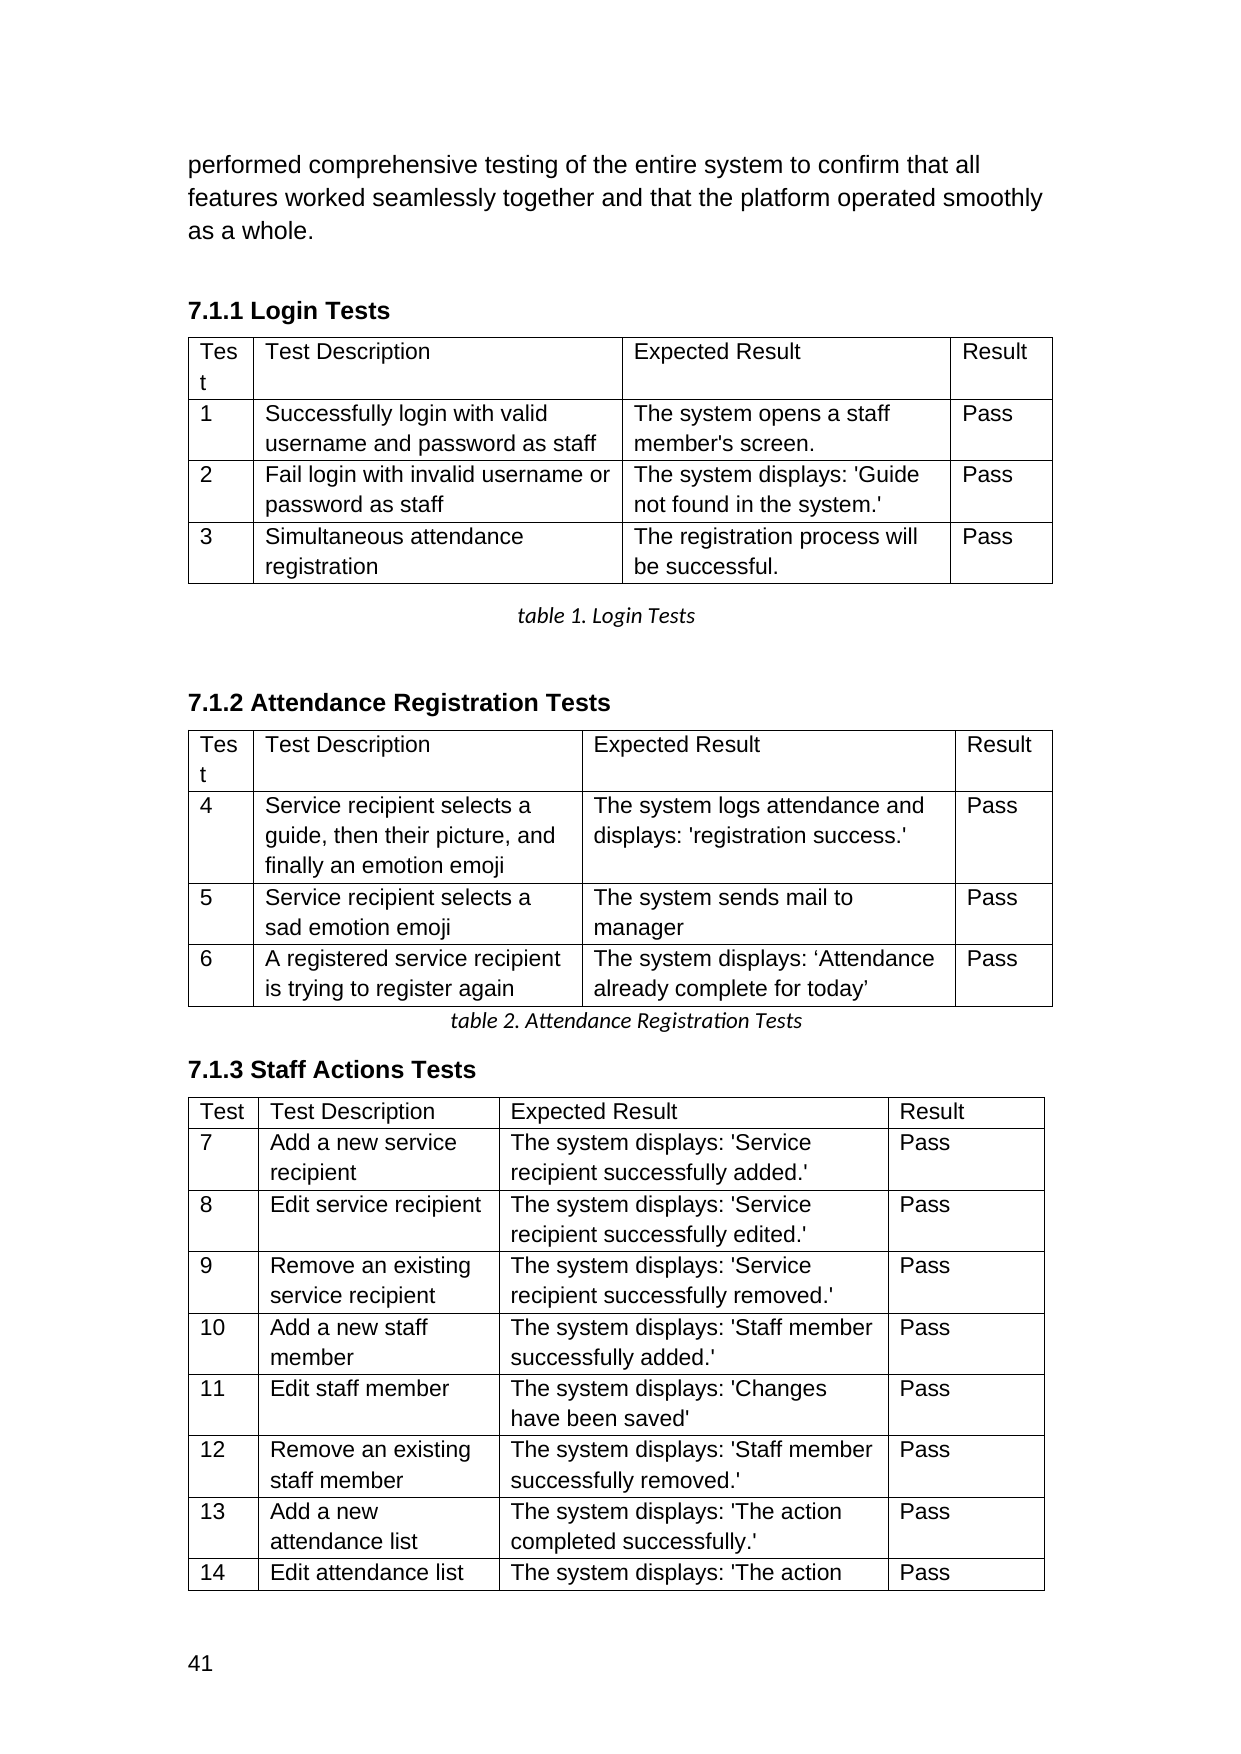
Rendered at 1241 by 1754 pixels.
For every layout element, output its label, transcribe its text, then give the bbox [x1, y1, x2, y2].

table_cell Pass [889, 1498, 1044, 1558]
table_cell Simultaneous attendance registration [254, 523, 622, 583]
table_cell The system displays: 'Changes have been saved' [500, 1375, 888, 1435]
subtitle 7.1.3 Staff Actions Tests [188, 1056, 1052, 1084]
table_cell The system displays: 'Service recipient successfully edited.' [500, 1191, 888, 1251]
table_cell A registered service recipient is trying to register again [254, 945, 582, 1006]
table_header Result [889, 1098, 1044, 1128]
table_cell Successfully login with valid username and password as staff [254, 400, 622, 460]
table_cell 4 [189, 792, 253, 883]
table_header Test [189, 1098, 258, 1128]
table_cell 7 [189, 1129, 258, 1189]
table_cell 10 [189, 1314, 258, 1374]
table_cell The system displays: 'Staff member successfully added.' [500, 1314, 888, 1374]
table_cell The system sends mail to manager [583, 884, 955, 944]
table_cell The system opens a staff member's screen. [623, 400, 950, 460]
table_cell The system displays: 'The action completed successfully.' [500, 1498, 888, 1558]
table_cell The system displays: 'Staff member successfully removed.' [500, 1436, 888, 1497]
table_cell Add a new staff member [259, 1314, 499, 1374]
table_cell Remove an existing service recipient [259, 1252, 499, 1312]
table_cell Pass [951, 400, 1052, 460]
table_cell 6 [189, 945, 253, 1006]
table_cell Pass [889, 1129, 1044, 1189]
table_header Test [189, 338, 253, 399]
table_cell The system displays: 'Service recipient successfully removed.' [500, 1252, 888, 1312]
subtitle 7.1.2 Attendance Registration Tests [188, 688, 1052, 717]
table_cell Edit service recipient [259, 1191, 499, 1251]
table_cell The registration process will be successful. [623, 523, 950, 583]
table_cell The system displays: 'Service recipient successfully added.' [500, 1129, 888, 1189]
table_cell 9 [189, 1252, 258, 1312]
table_cell Pass [956, 884, 1052, 944]
table_cell Service recipient selects a guide, then their picture, and finally an emotion emoji [254, 792, 582, 883]
table_header Test [189, 731, 253, 791]
subtitle 7.1.1 Login Tests [188, 296, 1052, 325]
table_cell 13 [189, 1498, 258, 1558]
table_cell 8 [189, 1191, 258, 1251]
table_cell Pass [956, 792, 1052, 883]
table_header Test Description [254, 731, 582, 791]
table_cell Pass [951, 523, 1052, 583]
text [188, 150, 1052, 245]
table_cell Pass [889, 1559, 1044, 1589]
table_cell The system displays: ‘Attendance already complete for today’ [583, 945, 955, 1006]
table_header Expected Result [500, 1098, 888, 1128]
table_cell 11 [189, 1375, 258, 1435]
subtitle table 1. Login Tests [188, 601, 1052, 629]
table_cell Add a new attendance list [259, 1498, 499, 1558]
table_cell Pass [889, 1375, 1044, 1435]
table_cell 5 [189, 884, 253, 944]
table_cell 14 [189, 1559, 258, 1589]
table_cell Fail login with invalid username or password as staff [254, 461, 622, 522]
table_header Result [951, 338, 1052, 399]
table_cell Pass [889, 1252, 1044, 1312]
table_cell Pass [889, 1436, 1044, 1497]
table_header Expected Result [583, 731, 955, 791]
text table 2. Attendance Registration Tests [188, 1007, 1052, 1035]
table_cell 1 [189, 400, 253, 460]
table_cell Pass [956, 945, 1052, 1006]
table_cell The system displays: 'The action completed successfully.' [500, 1559, 888, 1589]
table_cell Edit staff member [259, 1375, 499, 1435]
table_cell 3 [189, 523, 253, 583]
table_header Result [956, 731, 1052, 791]
table_cell The system displays: 'Guide not found in the system.' [623, 461, 950, 522]
table_cell Pass [889, 1314, 1044, 1374]
table_cell 2 [189, 461, 253, 522]
table_header Test Description [254, 338, 622, 399]
table_cell 12 [189, 1436, 258, 1497]
table_header Expected Result [623, 338, 950, 399]
table_cell Service recipient selects a sad emotion emoji [254, 884, 582, 944]
table_header Test Description [259, 1098, 499, 1128]
table_cell The system logs attendance and displays: 'registration success.' [583, 792, 955, 883]
table_cell Pass [951, 461, 1052, 522]
table_cell Edit attendance list [259, 1559, 499, 1589]
table_cell Pass [889, 1191, 1044, 1251]
table_cell Add a new service recipient [259, 1129, 499, 1189]
table_cell Remove an existing staff member [259, 1436, 499, 1497]
